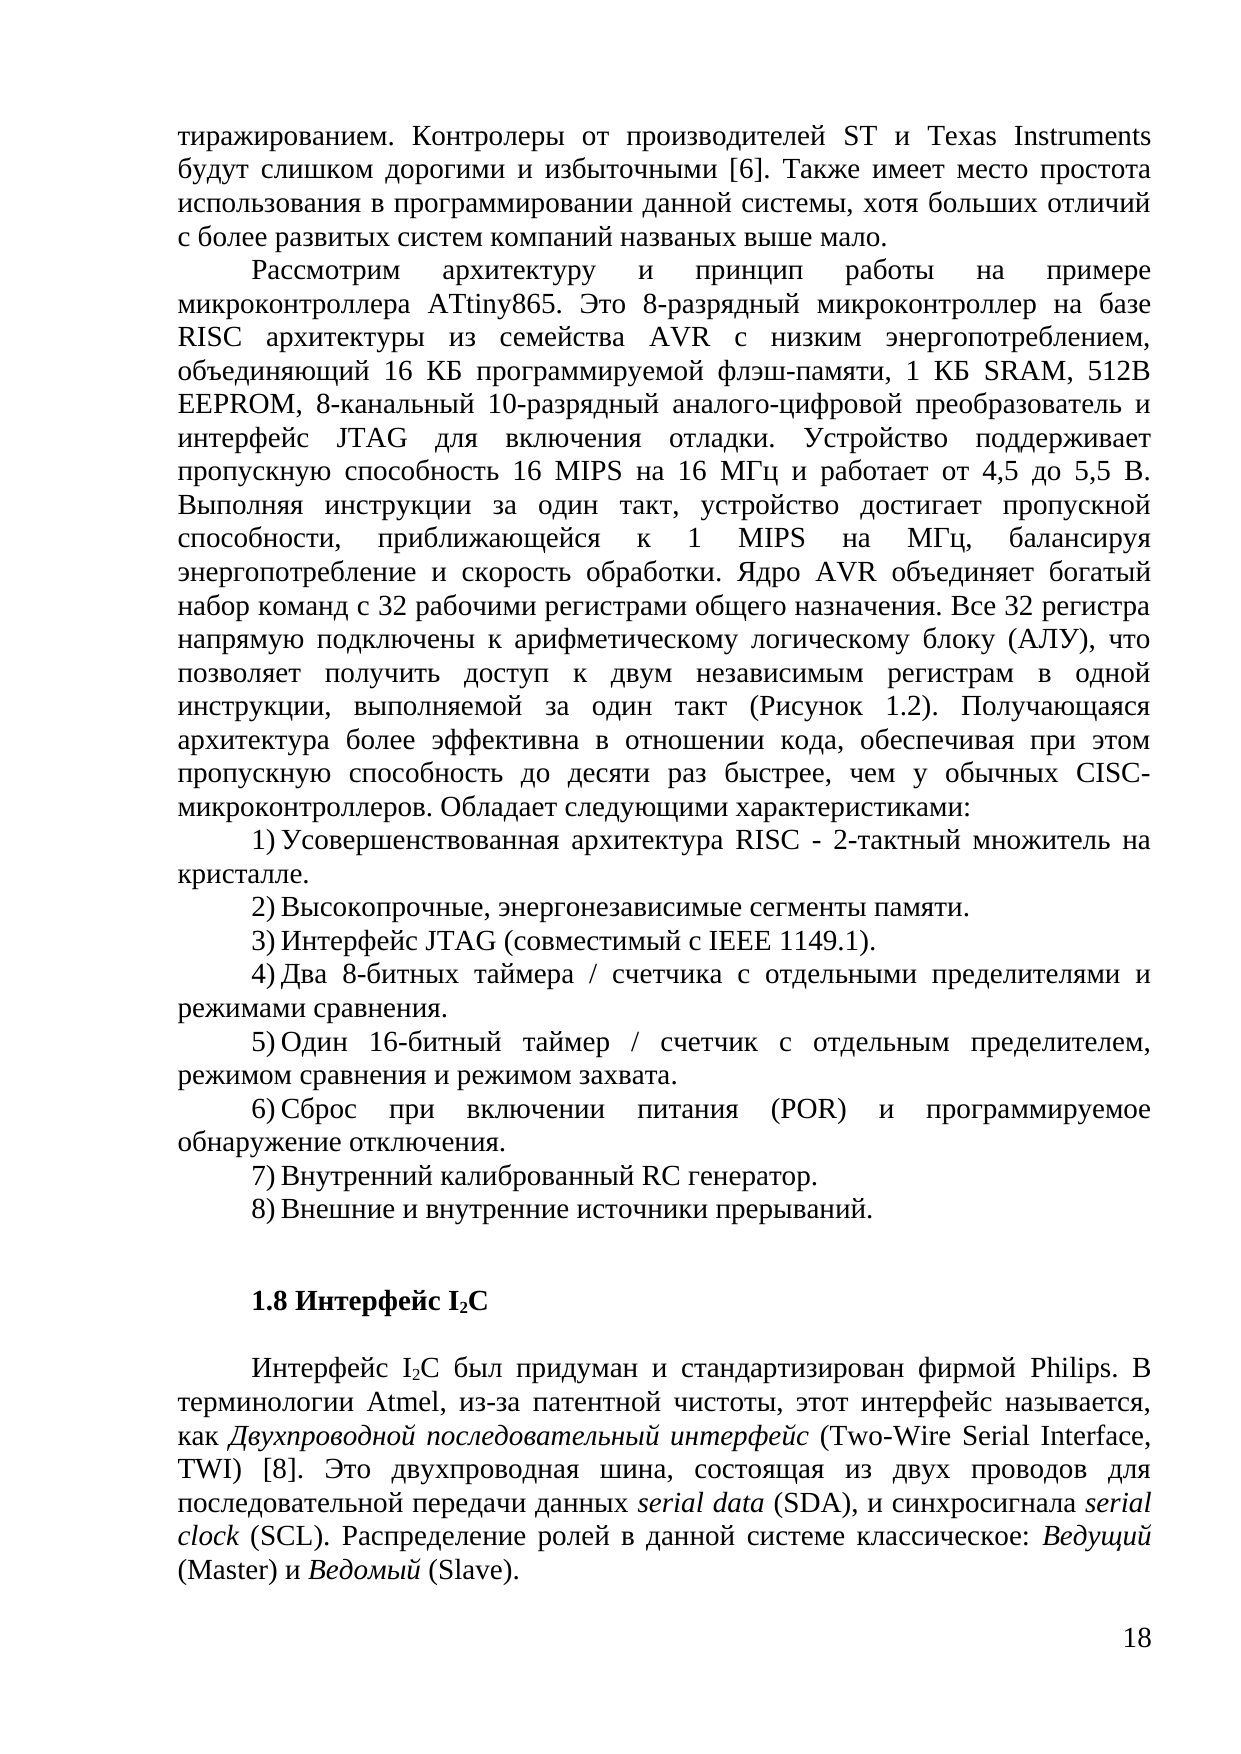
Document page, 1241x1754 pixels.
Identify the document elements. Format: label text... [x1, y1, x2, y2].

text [177, 118, 1152, 252]
list Сброс при включении питания (POR) и программируемое обнаружение отключения. [177, 1091, 1152, 1158]
list Внутренний калиброванный RC генератор. [177, 1158, 1152, 1191]
list Высокопрочные, энергонезависимые сегменты памяти. [177, 889, 1152, 923]
list Внешние и внутренние источники прерываний. [177, 1191, 1152, 1225]
text Рассмотрим архитектуру и принцип работы на примере микроконтроллера ATtiny865. Это 8-разрядный микроконтроллер на базе RISC архитектуры из семейства AVR с низким энергопотреблением, объединяющий 16 КБ программируемой флэш-памяти, 1 КБ SRAM, 512B EEPROM, 8-канальный 10-разрядный аналого-цифровой преобразователь и интерфейс JTAG для включения отладки. Устройство поддерживает пропускную способность 16 MIPS на 16 МГц и работает от 4,5 до 5,5 В. Выполняя инструкции за один такт, устройство достигает пропускной способности, приближающейся к 1 MIPS на МГц, балансируя энергопотребление и скорость обработки. Ядро AVR объединяет богатый набор команд с 32 рабочими регистрами общего назначения. Все 32 регистра напрямую подключены к арифметическому логическому блоку (АЛУ), что позволяет получить доступ к двум независимым регистрам в одной инструкции, выполняемой за один такт (Рисунок 1.2). Получающаяся архитектура более эффективна в отношении кода, обеспечивая при этом пропускную способность до десяти раз быстрее, чем у обычных CISC-микроконтроллеров. Обладает следующими характеристиками: [177, 252, 1152, 822]
list Интерфейс JTAG (совместимый с IEEE 1149.1). [177, 923, 1152, 957]
list Два 8-битных таймера / счетчика с отдельными пределителями и режимами сравнения. [177, 957, 1152, 1024]
text Интерфейс I2C был придуман и стандартизирован фирмой Philips. В терминологии Atmel, из-за патентной чистоты, этот интерфейс называется, как Двухпроводной последовательный интерфейс (Two-Wire Serial Interface, TWI) [8]. Это двухпроводная шина, состоящая из двух проводов для последовательной передачи данных serial data (SDA), и синхросигнала serial clock (SCL). Распределение ролей в данной системе классическое: Ведущий (Master) и Ведомый (Slave). [177, 1351, 1152, 1585]
subtitle 1.8 Интерфейс I2C [177, 1283, 1152, 1317]
list Один 16-битный таймер / счетчик с отдельным пределителем, режимом сравнения и режимом захвата. [177, 1024, 1152, 1091]
list Усовершенствованная архитектура RISC - 2-тактный множитель на кристалле. [177, 822, 1152, 889]
